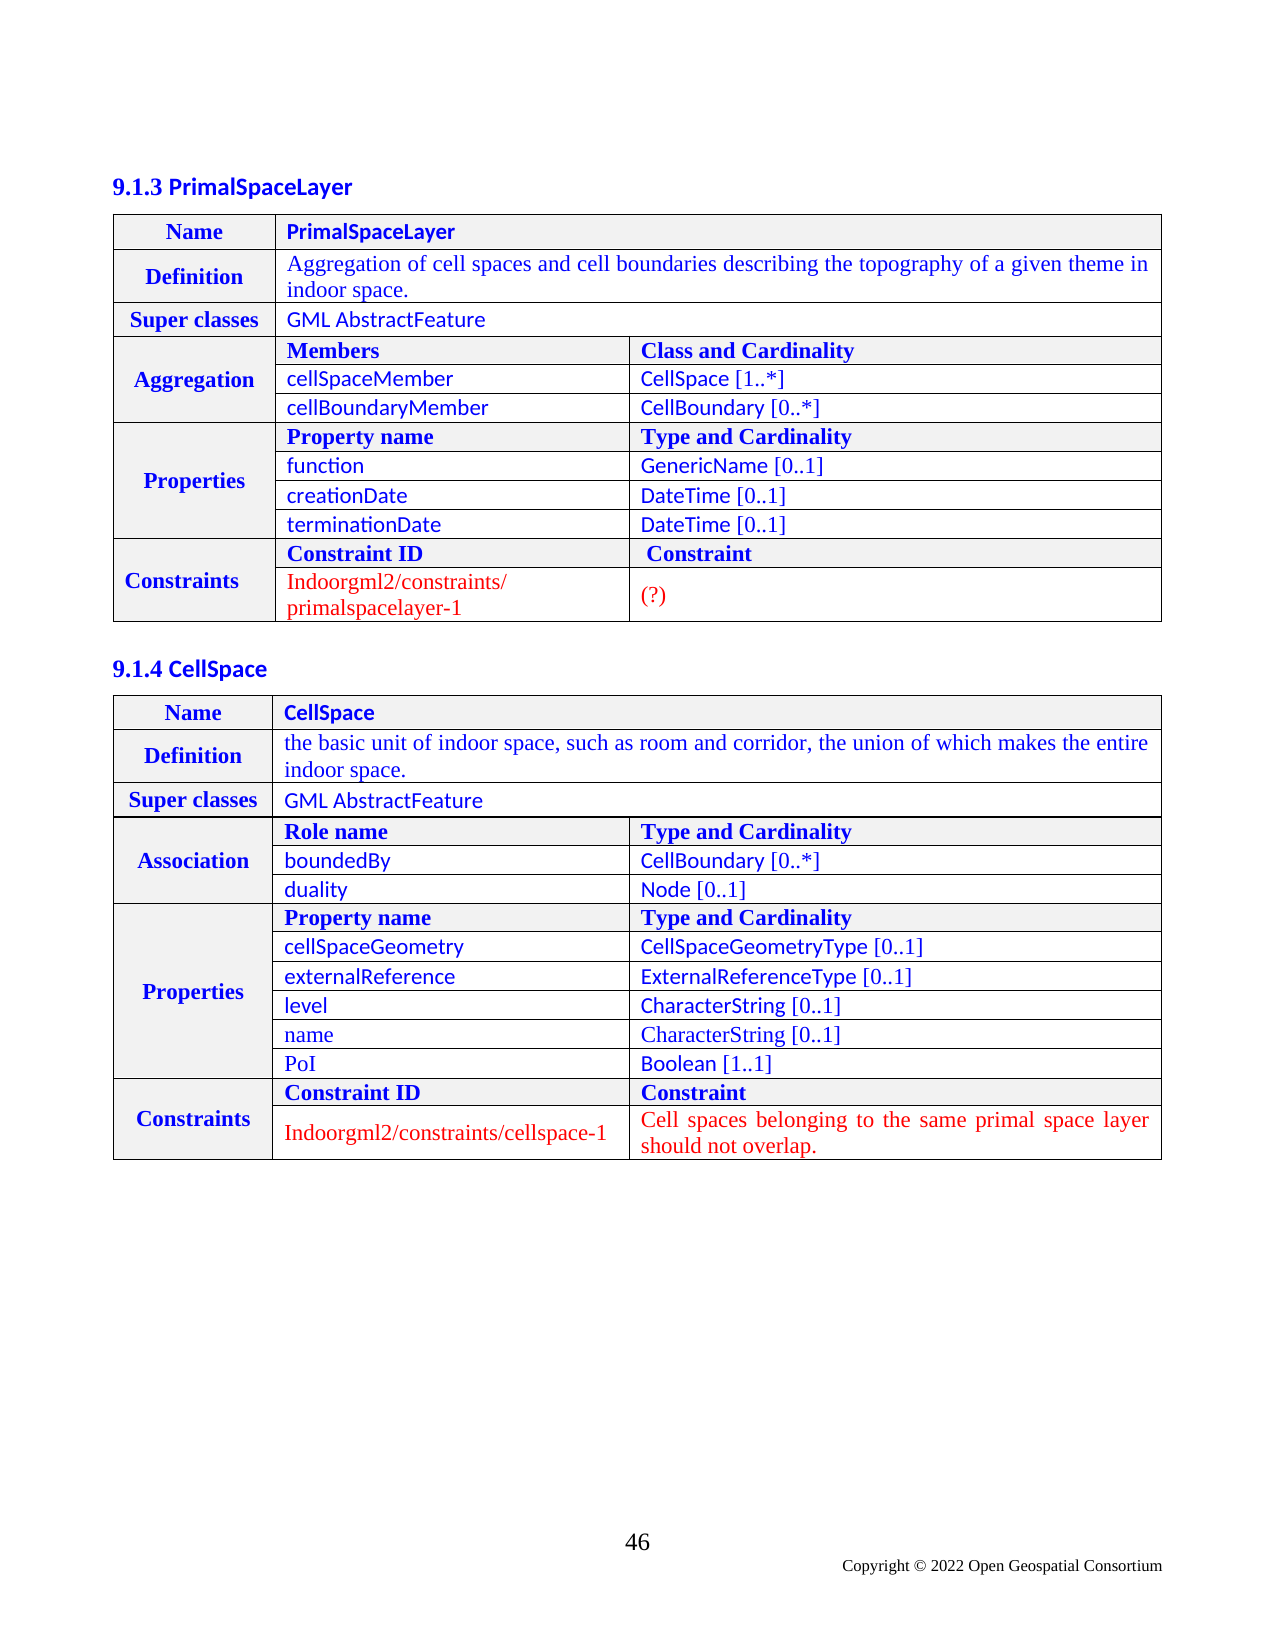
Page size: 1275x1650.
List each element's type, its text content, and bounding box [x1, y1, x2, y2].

table_cell Constraints [114, 539, 275, 621]
table_cell terminationDate [276, 510, 629, 538]
table_cell Type and Cardinality [630, 818, 1161, 845]
table_cell Class and Cardinality [630, 337, 1161, 363]
table_cell name [273, 1020, 629, 1048]
table_cell PoI [273, 1049, 629, 1077]
table_cell Role name [273, 818, 629, 845]
table_cell CharacterString [0..1] [630, 1020, 1161, 1048]
table_cell GML AbstractFeature [273, 783, 1161, 816]
table_cell Constraints [114, 1079, 272, 1159]
table_cell Type and Cardinality [630, 904, 1161, 931]
table_cell CellSpaceGeometryType [0..1] [630, 932, 1161, 961]
table_cell Definition [114, 250, 275, 302]
table_cell function [276, 452, 629, 480]
table_cell (?) [630, 568, 1161, 621]
table_cell CellSpace [1..*] [630, 365, 1161, 392]
table_cell Aggregation of cell spaces and cell boundaries describing the topography of a given theme in indoor space. [276, 250, 1161, 302]
table_cell cellBoundaryMember [276, 394, 629, 422]
table_cell Properties [114, 423, 275, 538]
table_cell Super classes [114, 783, 272, 816]
table_cell Definition [114, 730, 272, 782]
table_cell GenericName [0..1] [630, 452, 1161, 480]
table_cell CharacterString [0..1] [630, 991, 1161, 1019]
table_cell Constraint [630, 1079, 1161, 1105]
table_cell externalReference [273, 962, 629, 990]
table_cell Type and Cardinality [630, 423, 1161, 451]
table_cell cellSpaceGeometry [273, 932, 629, 961]
table_cell cellSpaceMember [276, 365, 629, 392]
table_cell Association [114, 818, 272, 903]
table_cell Node [0..1] [630, 875, 1161, 903]
table_cell DateTime [0..1] [630, 481, 1161, 509]
table_cell Constraint [630, 539, 1161, 567]
subtitle PrimalSpaceLayer [112, 175, 1162, 201]
table_cell CellBoundary [0..*] [630, 846, 1161, 874]
table_cell Cell spaces belonging to the same primal space layer should not overlap. [630, 1106, 1161, 1159]
table_header CellSpace [273, 696, 1161, 728]
table_cell duality [273, 875, 629, 903]
table_cell Super classes [114, 303, 275, 336]
table_cell Aggregation [114, 337, 275, 422]
table_cell Indoorgml2/constraints/cellspace-1 [273, 1106, 629, 1159]
table_cell level [273, 991, 629, 1019]
table_header PrimalSpaceLayer [276, 215, 1161, 248]
table_cell Property name [276, 423, 629, 451]
table_cell Members [276, 337, 629, 363]
table_cell Property name [273, 904, 629, 931]
table_cell Constraint ID [273, 1079, 629, 1105]
table_cell Properties [114, 904, 272, 1077]
table_cell DateTime [0..1] [630, 510, 1161, 538]
table_cell GML AbstractFeature [276, 303, 1161, 336]
table_cell ExternalReferenceType [0..1] [630, 962, 1161, 990]
table_cell CellBoundary [0..*] [630, 394, 1161, 422]
table_cell Constraint ID [276, 539, 629, 567]
subtitle CellSpace [112, 657, 1162, 683]
table_cell creationDate [276, 481, 629, 509]
table_header Name [114, 696, 272, 728]
table_cell Indoorgml2/constraints/ primalspacelayer-1 [276, 568, 629, 621]
table_cell boundedBy [273, 846, 629, 874]
table_cell Boolean [1..1] [630, 1049, 1161, 1077]
table_header Name [114, 215, 275, 248]
table_cell the basic unit of indoor space, such as room and corridor, the union of which makes the entire indoor space. [273, 730, 1161, 782]
